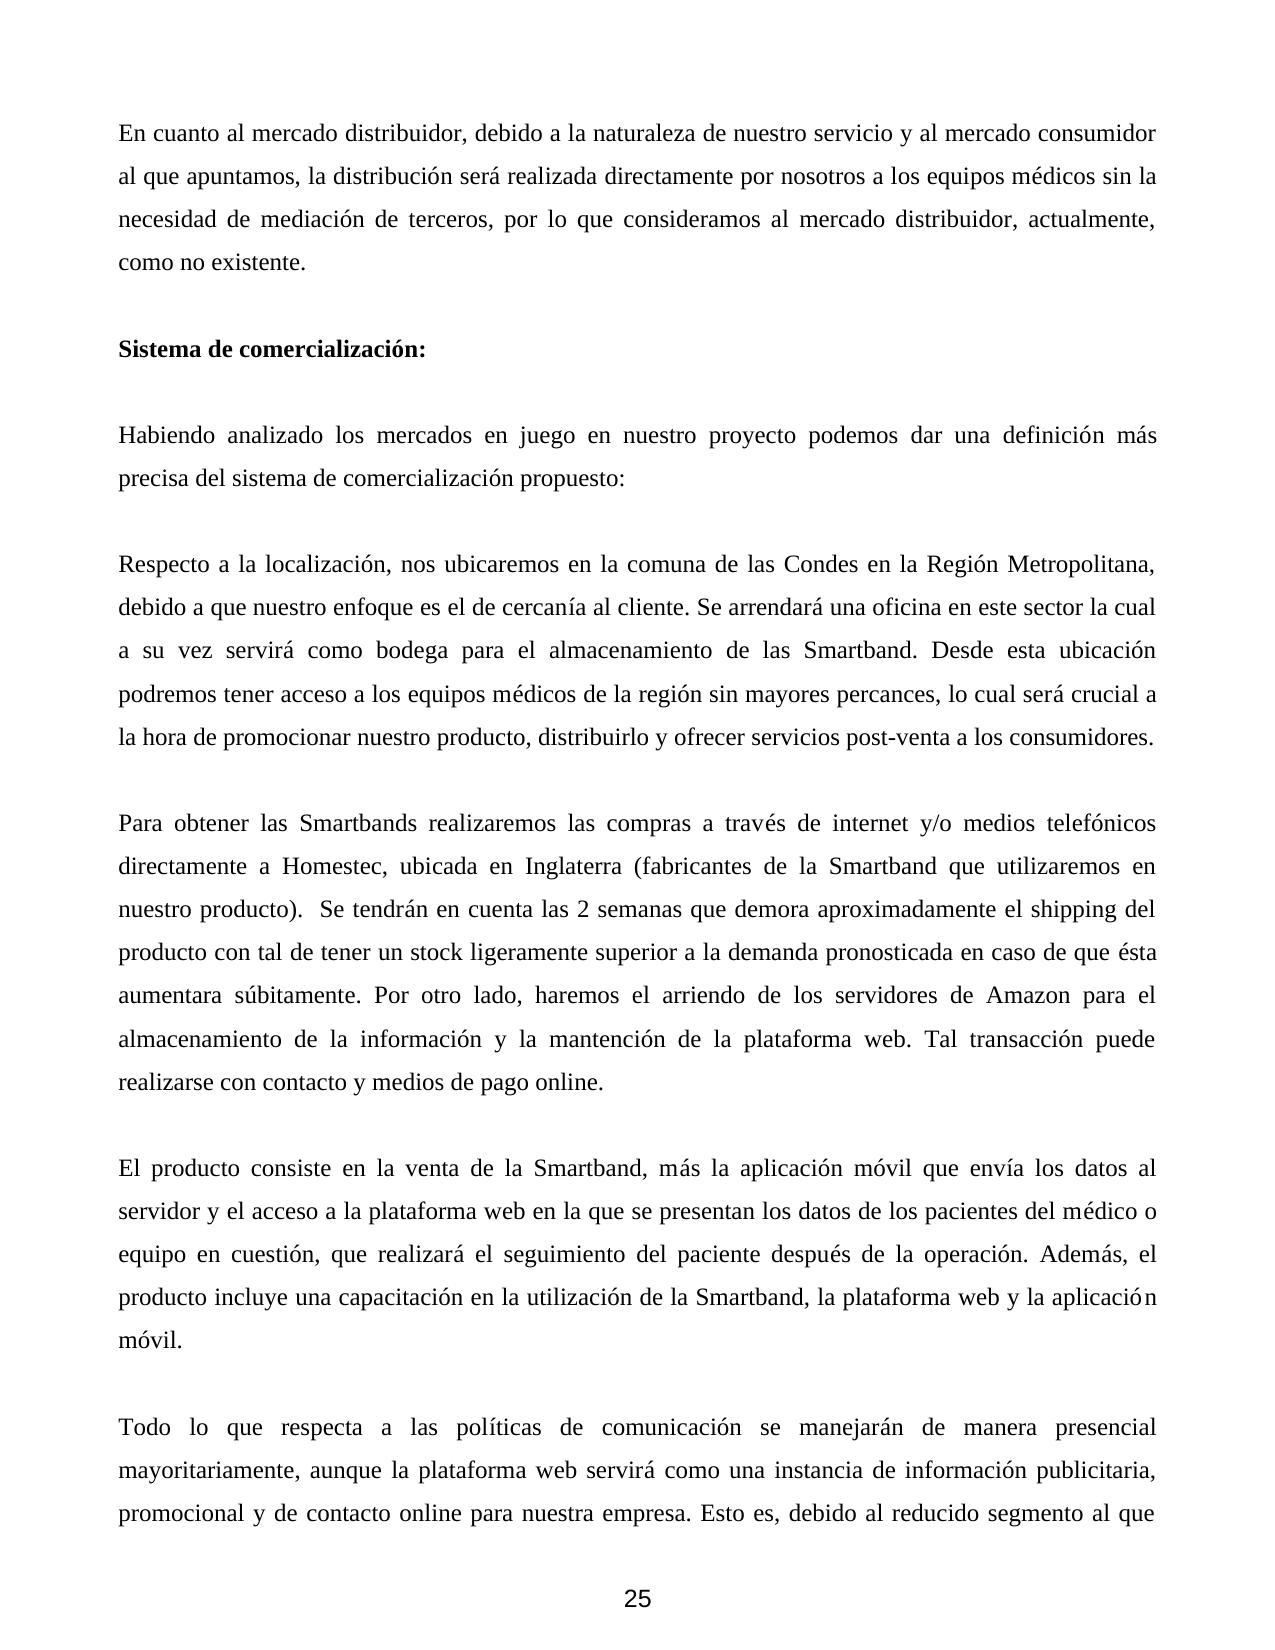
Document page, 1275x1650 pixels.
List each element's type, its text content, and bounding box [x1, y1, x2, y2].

text Habiendo analizado los mercados en juego en nuestro proyecto podemos dar una definición más precisa del sistema de comercialización propuesto: [118, 420, 1157, 492]
text El producto consiste en la venta de la Smartband, más la aplicación móvil que envía los datos al servidor y el acceso a la plataforma web en la que se presentan los datos de los pacientes del médico o equipo en cuestión, que realizará el seguimiento del paciente después de la operación. Además, el producto incluye una capacitación en la utilización de la Smartband, la plataforma web y la aplicación móvil. [118, 1153, 1157, 1354]
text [118, 1412, 1157, 1527]
text Sistema de comercialización: [118, 334, 1157, 362]
text Para obtener las Smartbands realizaremos las compras a través de internet y/o medios telefónicos directamente a Homestec, ubicada en Inglaterra (fabricantes de la Smartband que utilizaremos en nuestro producto). Se tendrán en cuenta las 2 semanas que demora aproximadamente el shipping del producto con tal de tener un stock ligeramente superior a la demanda pronosticada en caso de que ésta aumentara súbitamente. Por otro lado, haremos el arriendo de los servidores de Amazon para el almacenamiento de la información y la mantención de la plataforma web. Tal transacción puede realizarse con contacto y medios de pago online. [118, 808, 1157, 1096]
text Respecto a la localización, nos ubicaremos en la comuna de las Condes en la Región Metropolitana, debido a que nuestro enfoque es el de cercanía al cliente. Se arrendará una oficina en este sector la cual a su vez servirá como bodega para el almacenamiento de las Smartband. Desde esta ubicación podremos tener acceso a los equipos médicos de la región sin mayores percances, lo cual será crucial a la hora de promocionar nuestro producto, distribuirlo y ofrecer servicios post-venta a los consumidores. [118, 549, 1157, 751]
text En cuanto al mercado distribuidor, debido a la naturaleza de nuestro servicio y al mercado consumidor al que apuntamos, la distribución será realizada directamente por nosotros a los equipos médicos sin la necesidad de mediación de terceros, por lo que consideramos al mercado distribuidor, actualmente, como no existente. [118, 118, 1157, 276]
